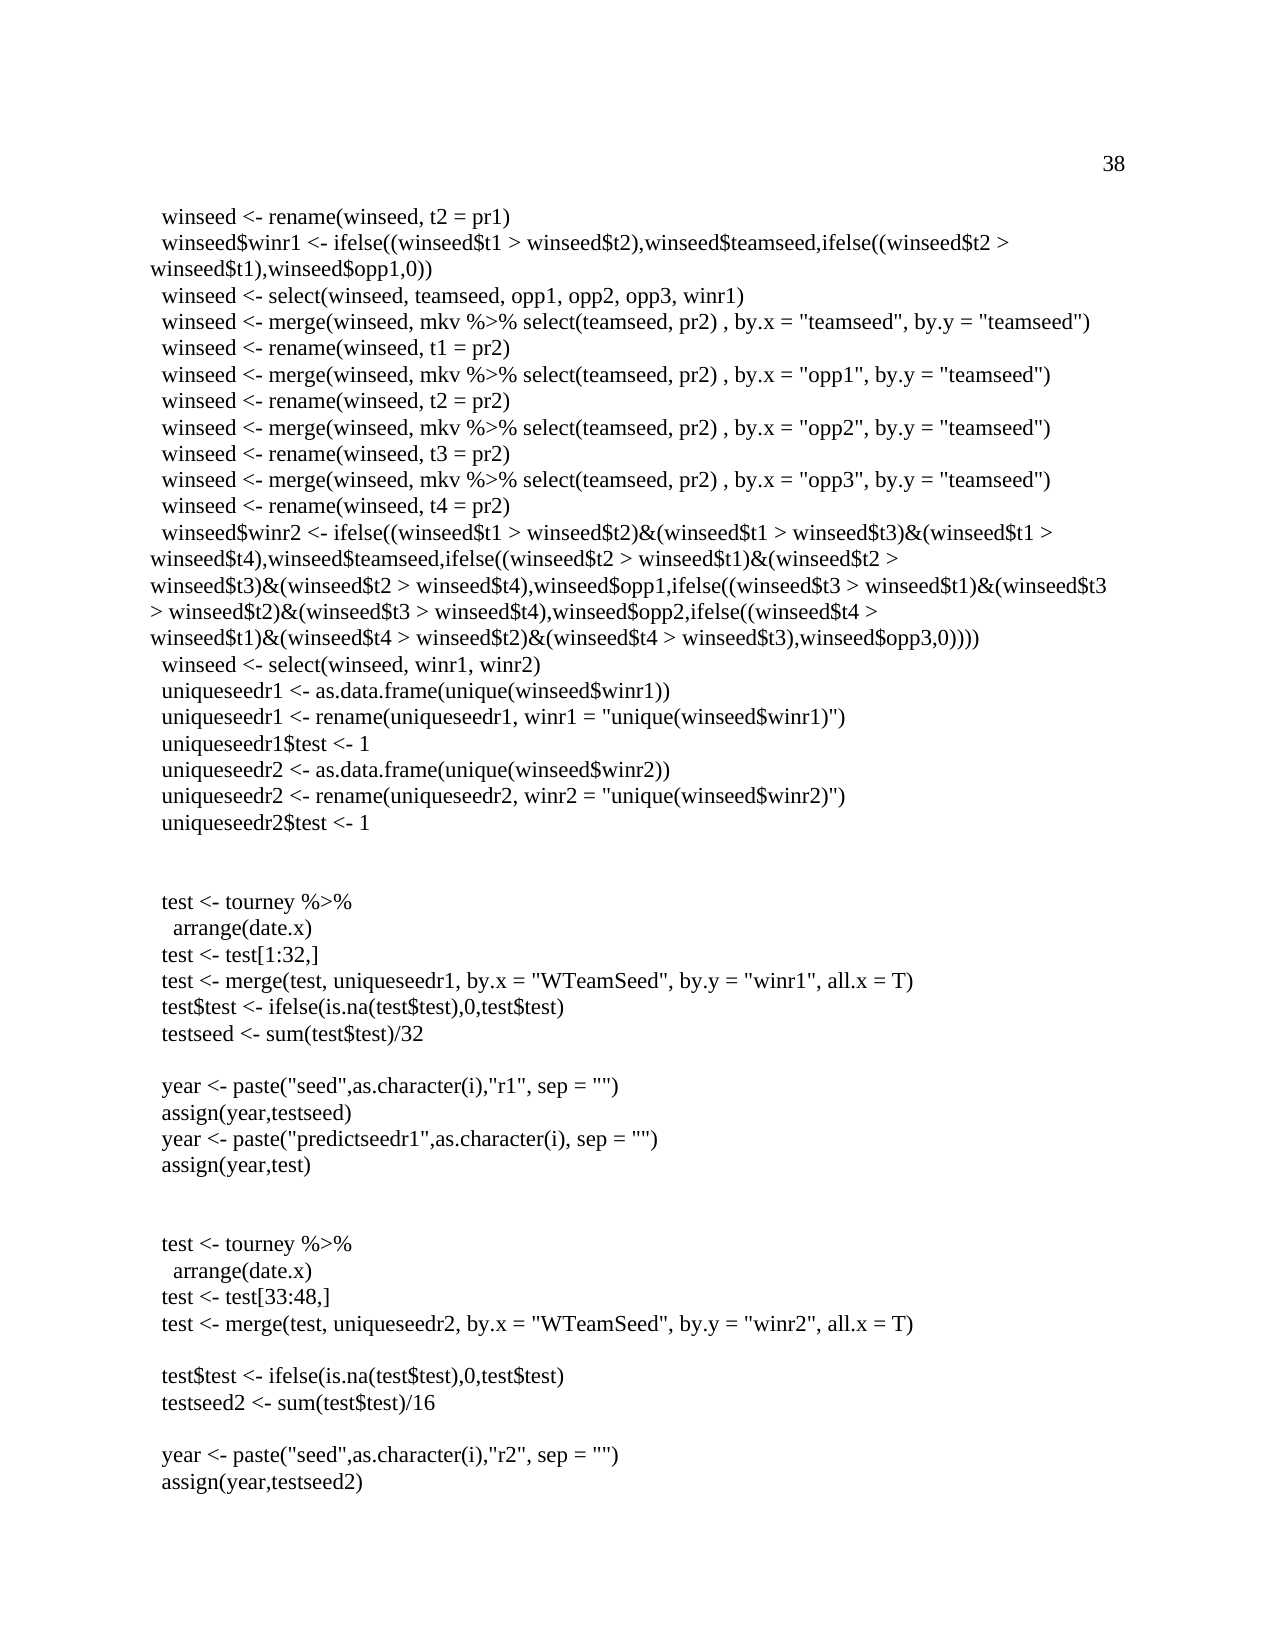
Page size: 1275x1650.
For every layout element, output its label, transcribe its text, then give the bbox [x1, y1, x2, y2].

text year <- paste("seed",as.character(i),"r2", sep = "") [150, 1441, 1125, 1468]
text winseed <- rename(winseed, t2 = pr2) [150, 387, 1125, 413]
text winseed <- merge(winseed, mkv %>% select(teamseed, pr2) , by.x = "opp2", by.y = "teamseed") [150, 413, 1125, 440]
text testseed <- sum(test$test)/32 [150, 1020, 1125, 1046]
text winseed$winr1 <- ifelse((winseed$t1 > winseed$t2),winseed$teamseed,ifelse((winseed$t2 > winseed$t1),winseed$opp1,0)) [150, 229, 1125, 282]
text uniqueseedr2 <- rename(uniqueseedr2, winr2 = "unique(winseed$winr2)") [150, 782, 1125, 809]
text test <- merge(test, uniqueseedr2, by.x = "WTeamSeed", by.y = "winr2", all.x = T) [150, 1309, 1125, 1336]
text year <- paste("predictseedr1",as.character(i), sep = "") [150, 1125, 1125, 1151]
text assign(year,testseed) [150, 1099, 1125, 1125]
text winseed <- rename(winseed, t2 = pr1) [150, 203, 1125, 229]
text testseed2 <- sum(test$test)/16 [150, 1389, 1125, 1415]
text test$test <- ifelse(is.na(test$test),0,test$test) [150, 1362, 1125, 1389]
text test <- test[33:48,] [150, 1283, 1125, 1309]
text test <- tourney %>% [150, 1231, 1125, 1257]
text winseed <- rename(winseed, t3 = pr2) [150, 440, 1125, 466]
text winseed <- select(winseed, teamseed, opp1, opp2, opp3, winr1) [150, 282, 1125, 308]
text test <- merge(test, uniqueseedr1, by.x = "WTeamSeed", by.y = "winr1", all.x = T) [150, 967, 1125, 993]
text winseed <- merge(winseed, mkv %>% select(teamseed, pr2) , by.x = "opp1", by.y = "teamseed") [150, 361, 1125, 387]
text arrange(date.x) [150, 914, 1125, 941]
text uniqueseedr1 <- rename(uniqueseedr1, winr1 = "unique(winseed$winr1)") [150, 703, 1125, 730]
text uniqueseedr2 <- as.data.frame(unique(winseed$winr2)) [150, 756, 1125, 782]
text test$test <- ifelse(is.na(test$test),0,test$test) [150, 993, 1125, 1020]
text test <- tourney %>% [150, 888, 1125, 914]
text winseed <- rename(winseed, t1 = pr2) [150, 334, 1125, 361]
text test <- test[1:32,] [150, 941, 1125, 967]
text uniqueseedr1 <- as.data.frame(unique(winseed$winr1)) [150, 677, 1125, 703]
text winseed <- select(winseed, winr1, winr2) [150, 651, 1125, 677]
text assign(year,testseed2) [150, 1468, 1125, 1494]
text winseed <- rename(winseed, t4 = pr2) [150, 493, 1125, 519]
text year <- paste("seed",as.character(i),"r1", sep = "") [150, 1072, 1125, 1099]
text uniqueseedr2$test <- 1 [150, 809, 1125, 835]
text uniqueseedr1$test <- 1 [150, 730, 1125, 756]
text assign(year,test) [150, 1151, 1125, 1178]
text arrange(date.x) [150, 1257, 1125, 1283]
text winseed <- merge(winseed, mkv %>% select(teamseed, pr2) , by.x = "opp3", by.y = "teamseed") [150, 466, 1125, 493]
text winseed <- merge(winseed, mkv %>% select(teamseed, pr2) , by.x = "teamseed", by.y = "teamseed") [150, 308, 1125, 334]
text winseed$winr2 <- ifelse((winseed$t1 > winseed$t2)&(winseed$t1 > winseed$t3)&(winseed$t1 > winseed$t4),winseed$teamseed,ifelse((winseed$t2 > winseed$t1)&(winseed$t2 > winseed$t3)&(winseed$t2 > winseed$t4),winseed$opp1,ifelse((winseed$t3 > winseed$t1)&(winseed$t3 > winseed$t2)&(winseed$t3 > winseed$t4),winseed$opp2,ifelse((winseed$t4 > winseed$t1)&(winseed$t4 > winseed$t2)&(winseed$t4 > winseed$t3),winseed$opp3,0)))) [150, 519, 1125, 651]
